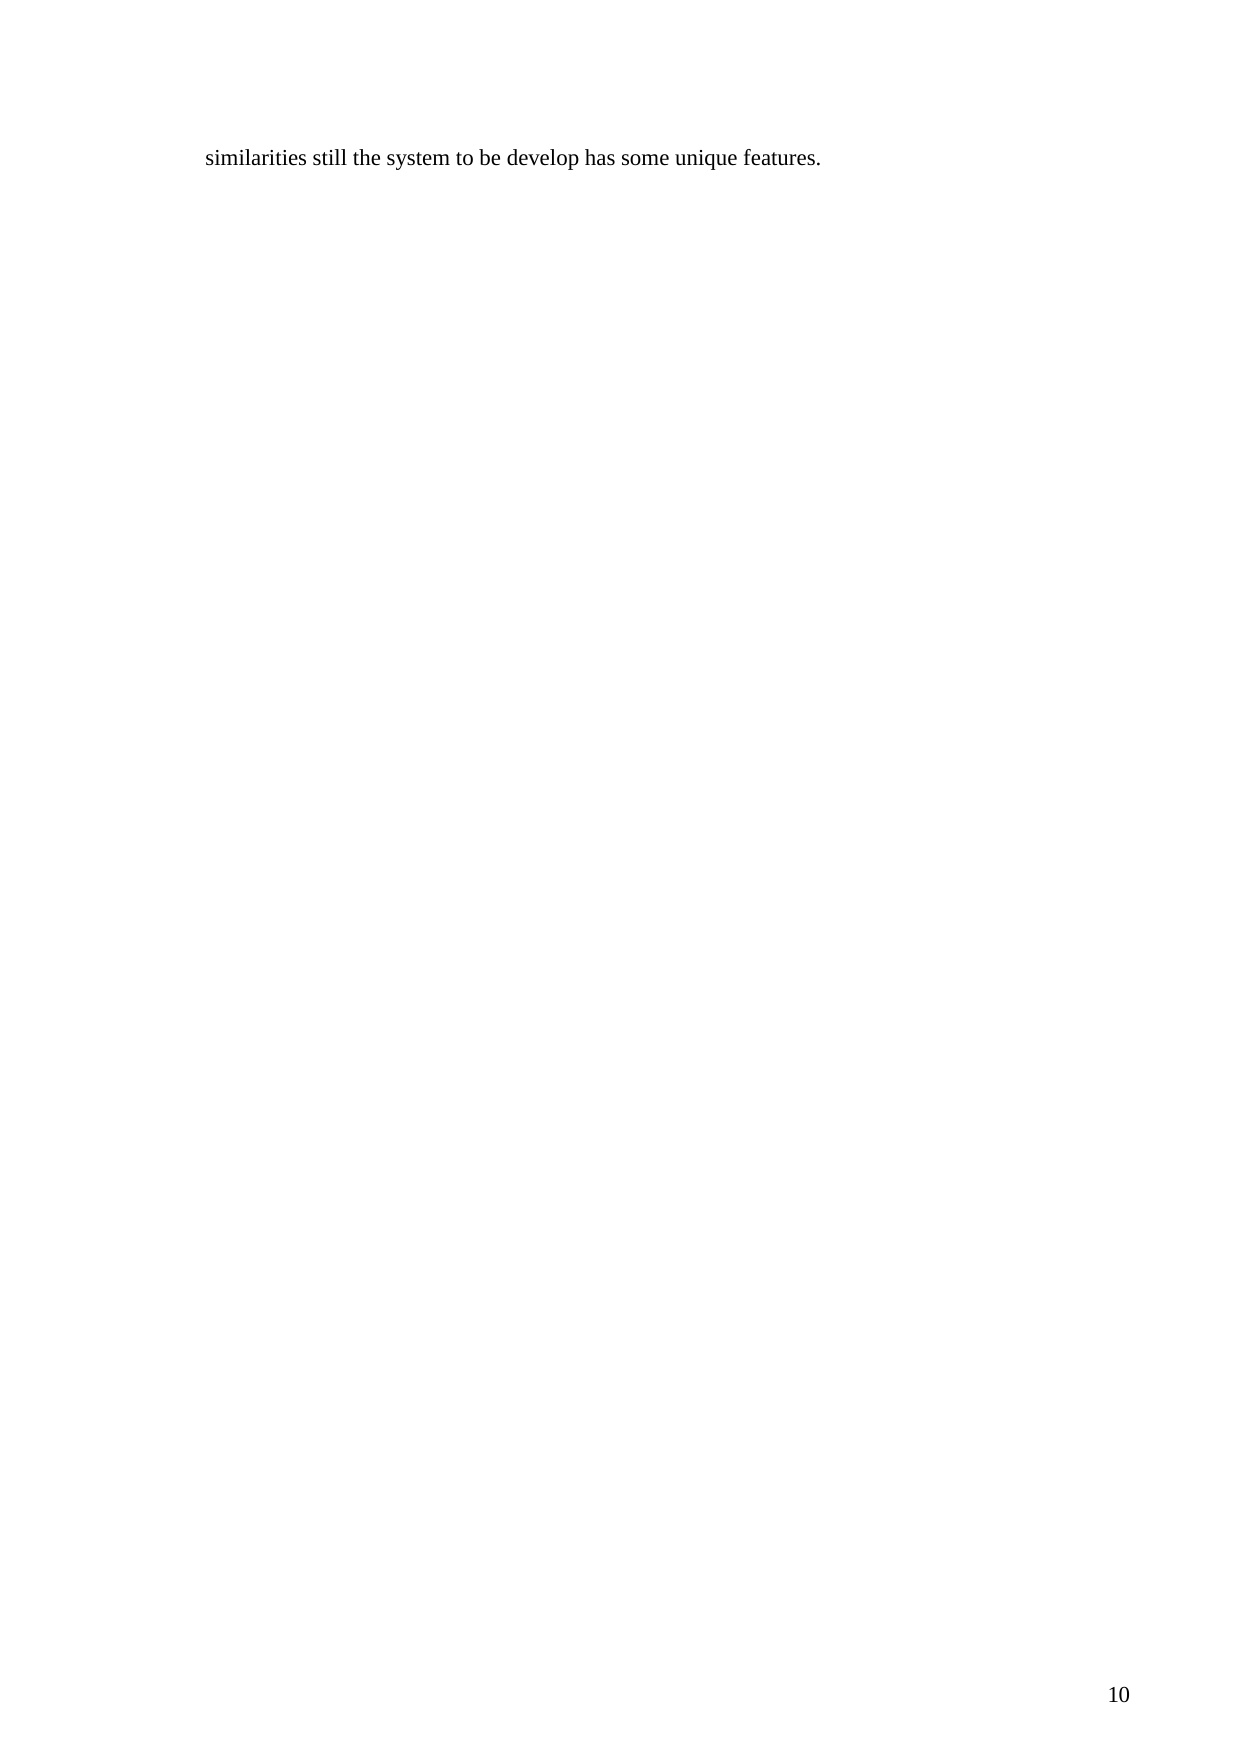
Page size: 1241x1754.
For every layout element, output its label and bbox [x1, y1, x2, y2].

text [205, 144, 1114, 170]
